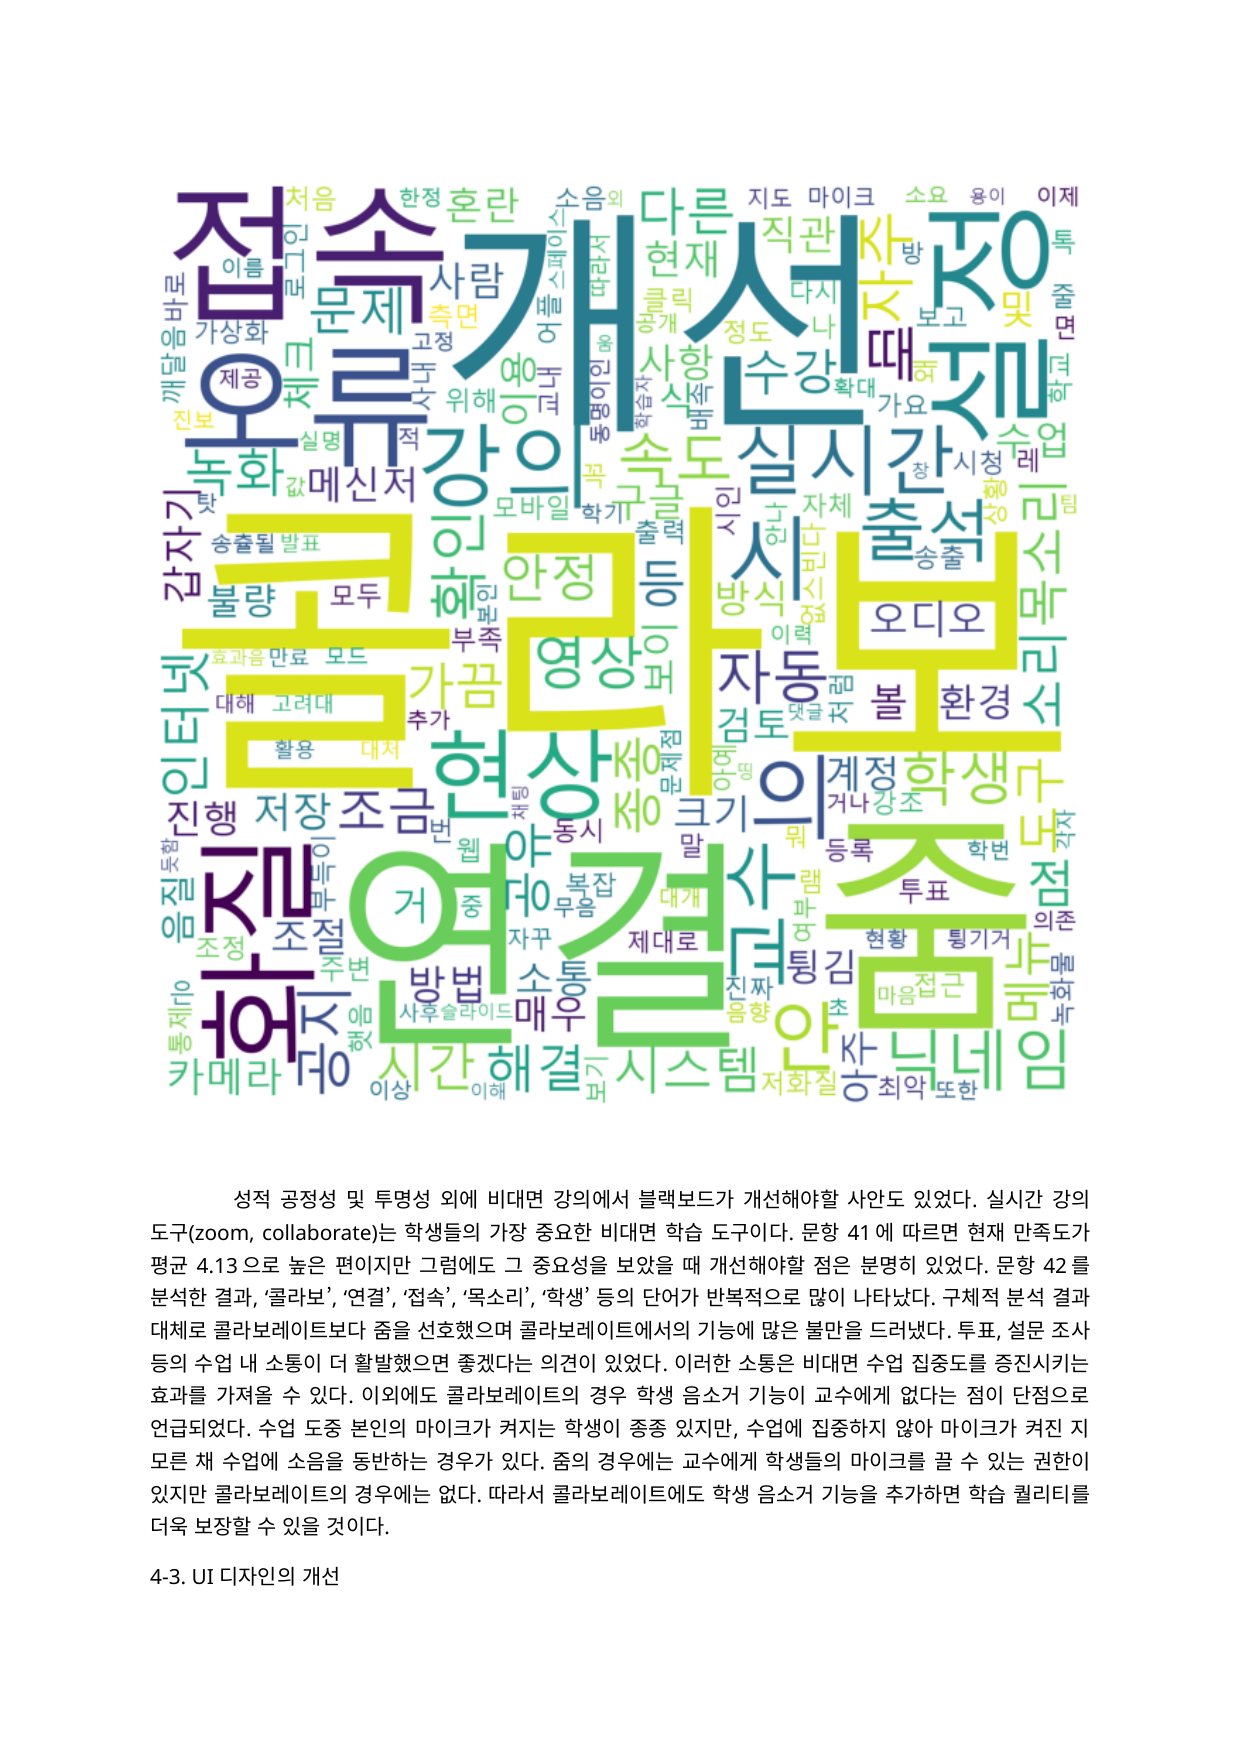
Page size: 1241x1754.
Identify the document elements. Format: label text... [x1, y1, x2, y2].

text 성적 공정성 및 투명성 외에 비대면 강의에서 블랙보드가 개선해야할 사안도 있었다. 실시간 강의 도구(zoom, collaborate)는 학생들의 가장 중요한 비대면 학습 도구이다. 문항 41에 따르면 현재 만족도가 평균 4.13으로 높은 편이지만 그럼에도 그 중요성을 보았을 때 개선해야할 점은 분명히 있었다. 문항 42를 분석한 결과, ‘콜라보’, ‘연결’, ‘접속’, ‘목소리’, ‘학생’ 등의 단어가 반복적으로 많이 나타났다. 구체적 분석 결과 대체로 콜라보레이트보다 줌을 선호했으며 콜라보레이트에서의 기능에 많은 불만을 드러냈다. 투표, 설문 조사 등의 수업 내 소통이 더 활발했으면 좋겠다는 의견이 있었다. 이러한 소통은 비대면 수업 집중도를 증진시키는 효과를 가져올 수 있다. 이외에도 콜라보레이트의 경우 학생 음소거 기능이 교수에게 없다는 점이 단점으로 언급되었다. 수업 도중 본인의 마이크가 켜지는 학생이 종종 있지만, 수업에 집중하지 않아 마이크가 켜진 지 모른 채 수업에 소음을 동반하는 경우가 있다. 줌의 경우에는 교수에게 학생들의 마이크를 끌 수 있는 권한이 있지만 콜라보레이트의 경우에는 없다. 따라서 콜라보레이트에도 학생 음소거 기능을 추가하면 학습 퀄리티를 더욱 보장할 수 있을 것이다. [150, 1183, 1090, 1541]
text 4-3. UI 디자인의 개선 [150, 1560, 1090, 1590]
picture [150, 177, 1091, 1118]
